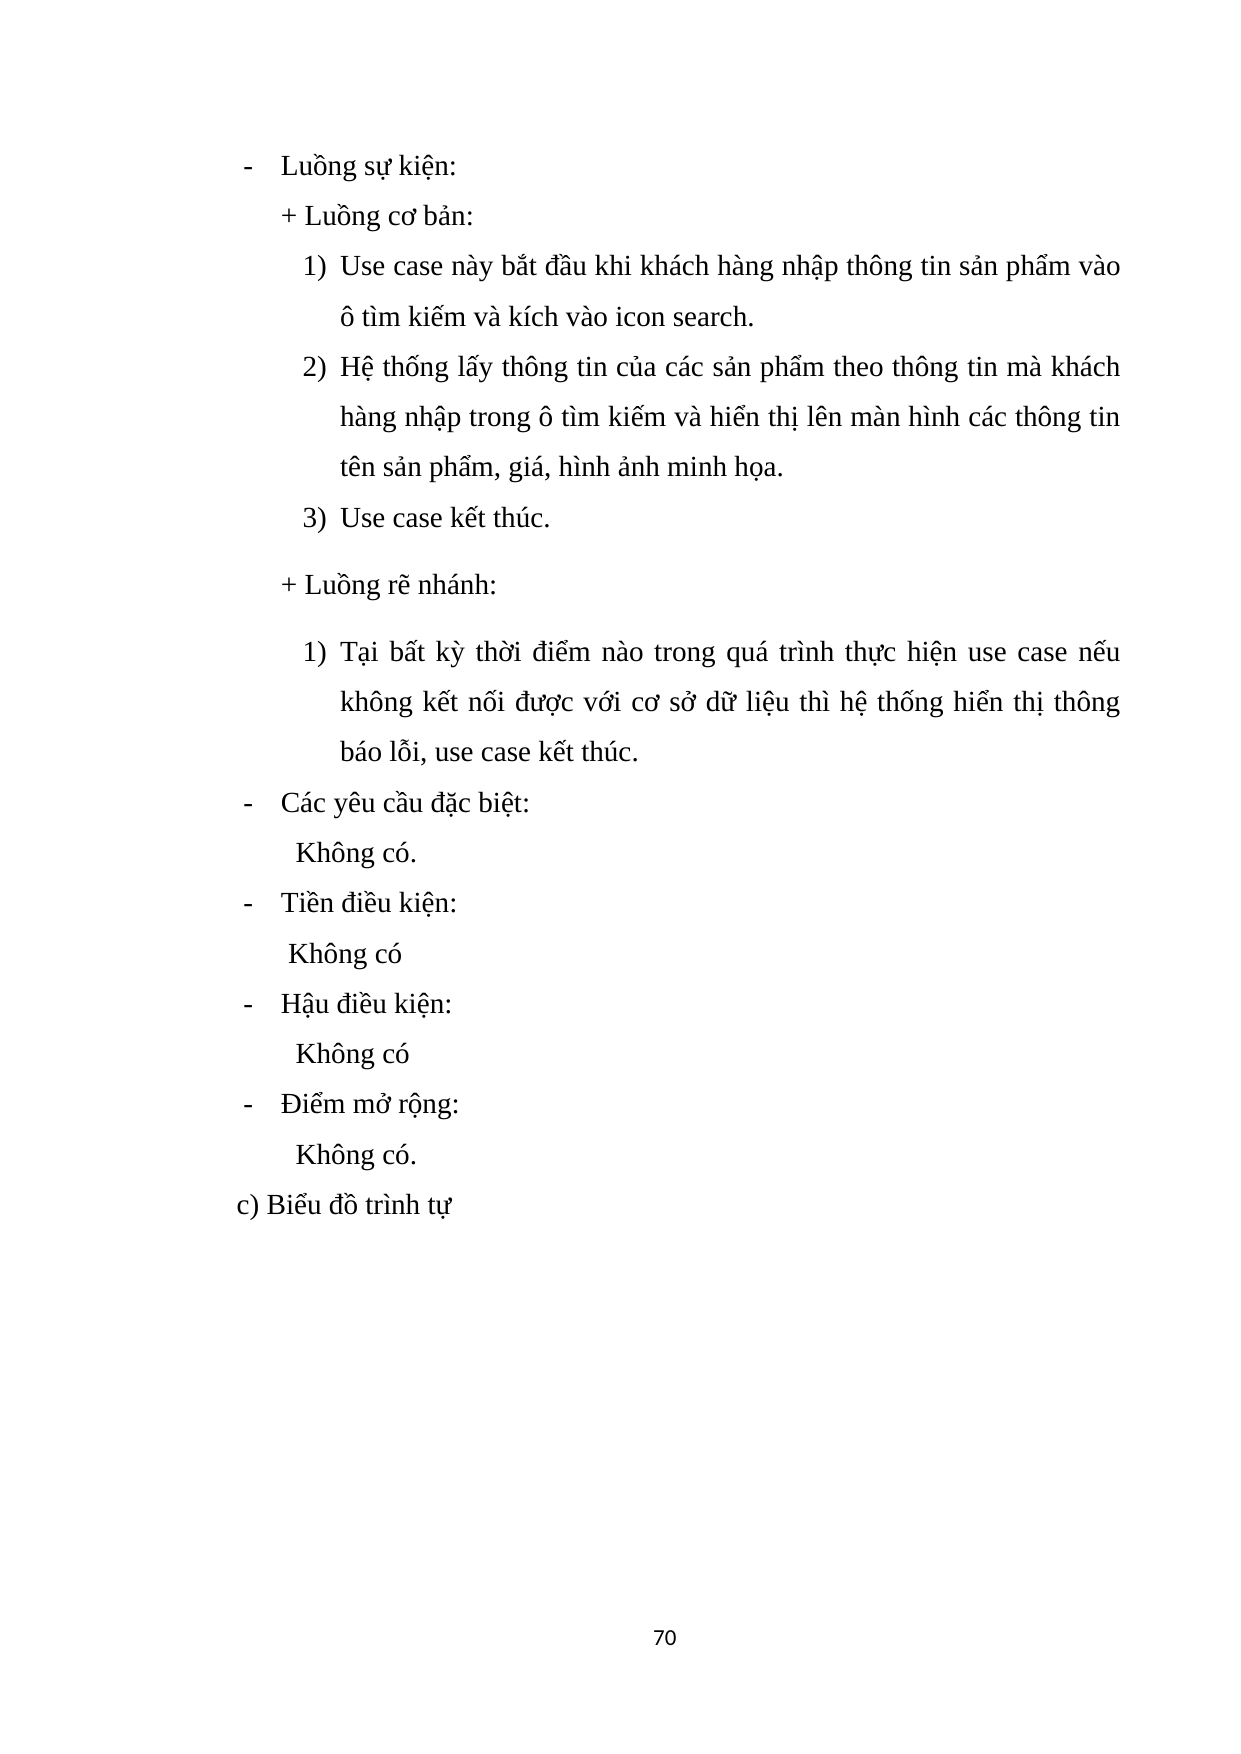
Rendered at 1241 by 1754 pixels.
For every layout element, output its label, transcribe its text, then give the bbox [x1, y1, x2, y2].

list Hệ thống lấy thông tin của các sản phẩm theo thông tin mà khách hàng nhập trong ô tìm kiếm và hiển thị lên màn hình các thông tin tên sản phẩm, giá, hình ảnh minh họa. [302, 349, 1122, 483]
list Tiền điều kiện: [243, 885, 1122, 919]
list Không có [281, 936, 1122, 969]
list Không có [295, 1036, 1122, 1070]
list Use case này bắt đầu khi khách hàng nhập thông tin sản phẩm vào ô tìm kiếm và kích vào icon search. [302, 248, 1122, 332]
list Luồng sự kiện: [243, 148, 1122, 181]
list Không có. [295, 1137, 1122, 1171]
text + Luồng rẽ nhánh: [281, 567, 1122, 600]
list + Luồng cơ bản: [281, 198, 1122, 232]
list Use case kết thúc. [302, 500, 1122, 533]
list Không có. [295, 835, 1122, 869]
list Điểm mở rộng: [243, 1087, 1122, 1120]
list Tại bất kỳ thời điểm nào trong quá trình thực hiện use case nếu không kết nối được với cơ sở dữ liệu thì hệ thống hiển thị thông báo lỗi, use case kết thúc. [302, 634, 1122, 768]
list c) Biểu đồ trình tự [236, 1187, 1122, 1221]
list Hậu điều kiện: [243, 986, 1122, 1019]
list Các yêu cầu đặc biệt: [243, 785, 1122, 818]
